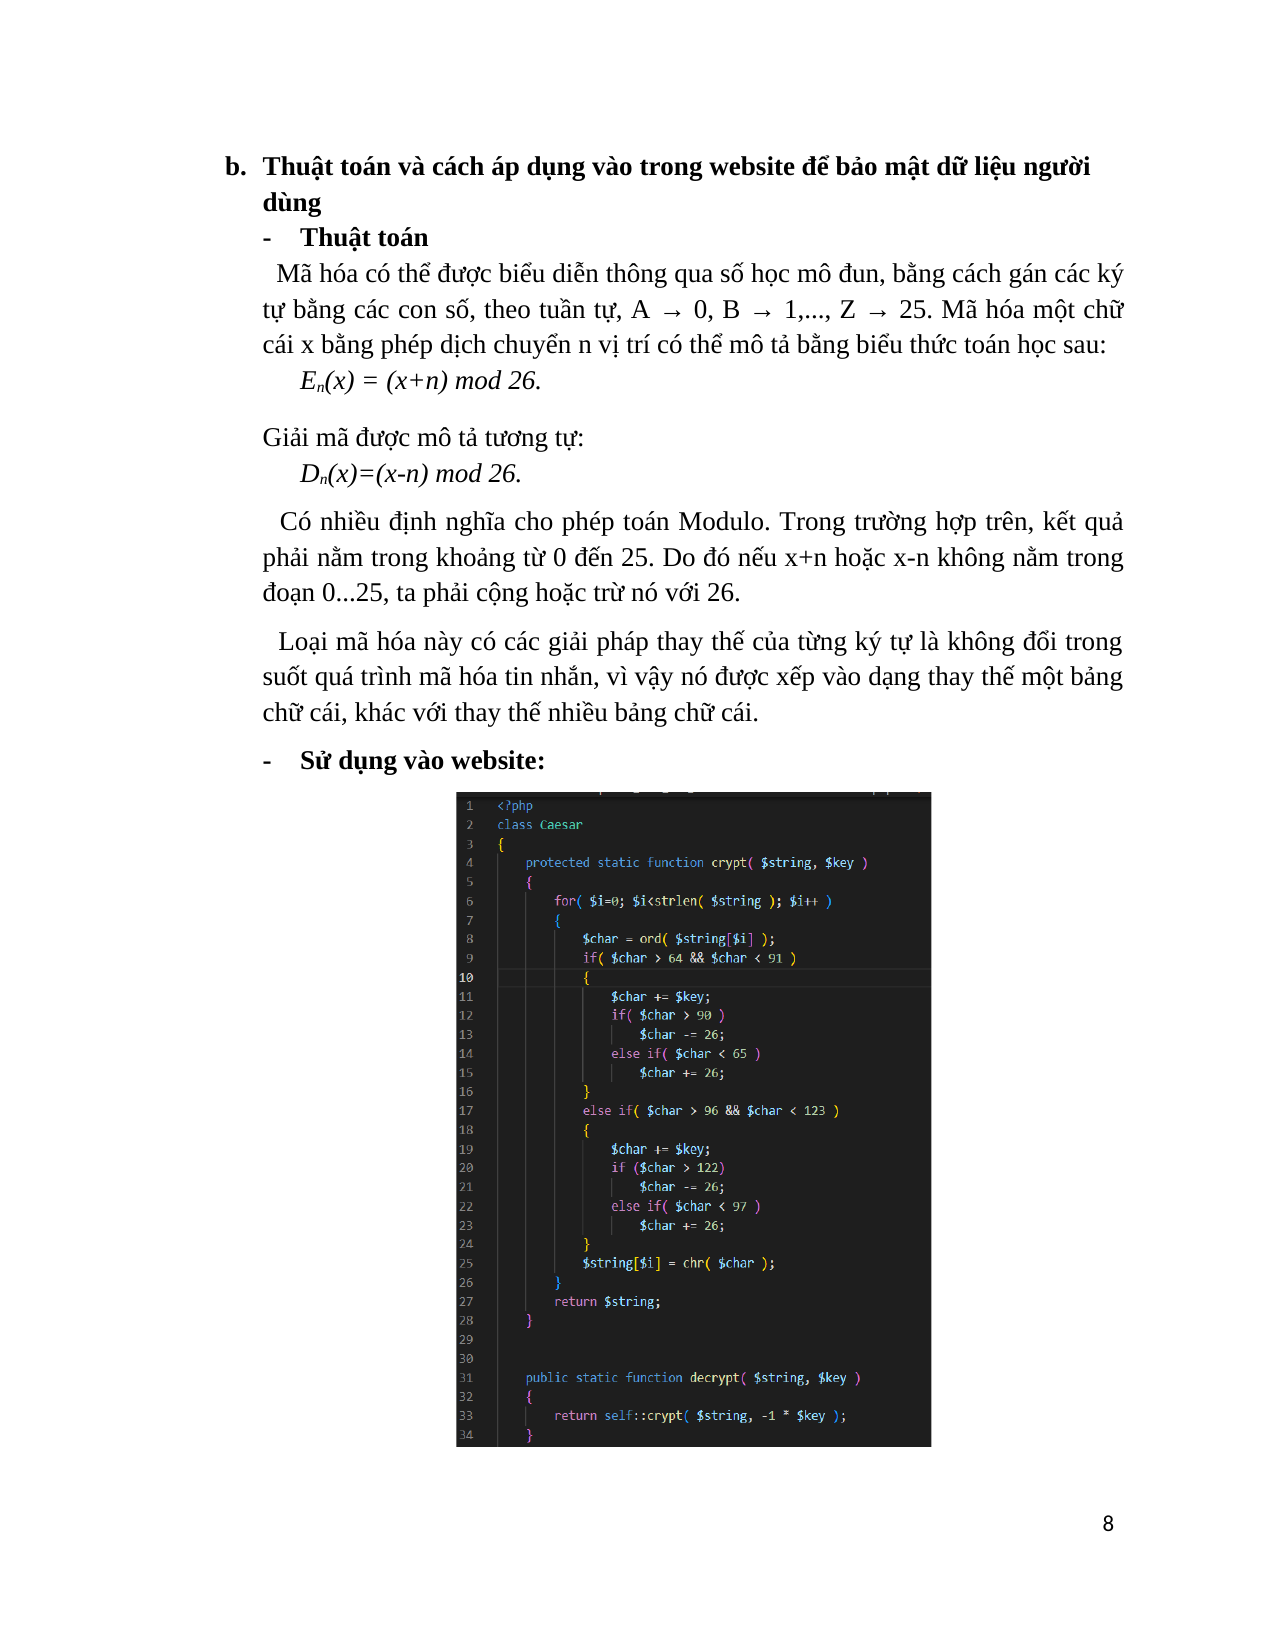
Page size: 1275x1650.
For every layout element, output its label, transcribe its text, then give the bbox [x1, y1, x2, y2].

text Giải mã được mô tả tương tự: [187, 421, 1125, 452]
picture [456, 792, 932, 1447]
list En(x) = (x+n) mod 26. [262, 364, 1125, 396]
list Mã hóa có thể được biểu diễn thông qua số học mô đun, bằng cách gán các ký tự bằng các con số, theo tuần tự, A → 0, B → 1,..., Z → 25. Mã hóa một chữ cái x bằng phép dịch chuyển n vị trí có thể mô tả bằng biểu thức toán học sau: [262, 257, 1125, 360]
list Thuật toán [262, 221, 1125, 253]
list Loại mã hóa này có các giải pháp thay thế của từng ký tự là không đổi trong suốt quá trình mã hóa tin nhắn, vì vậy nó được xếp vào dạng thay thế một bảng chữ cái, khác với thay thế nhiều bảng chữ cái. [262, 624, 1125, 727]
text Dn(x)=(x-n) mod 26. [225, 457, 1125, 488]
list Thuật toán và cách áp dụng vào trong website để bảo mật dữ liệu người dùng [225, 150, 1125, 217]
list Có nhiều định nghĩa cho phép toán Modulo. Trong trường hợp trên, kết quả phải nằm trong khoảng từ 0 đến 25. Do đó nếu x+n hoặc x-n không nằm trong đoạn 0...25, ta phải cộng hoặc trừ nó với 26. [262, 505, 1125, 607]
list Sử dụng vào website: [262, 744, 1125, 775]
